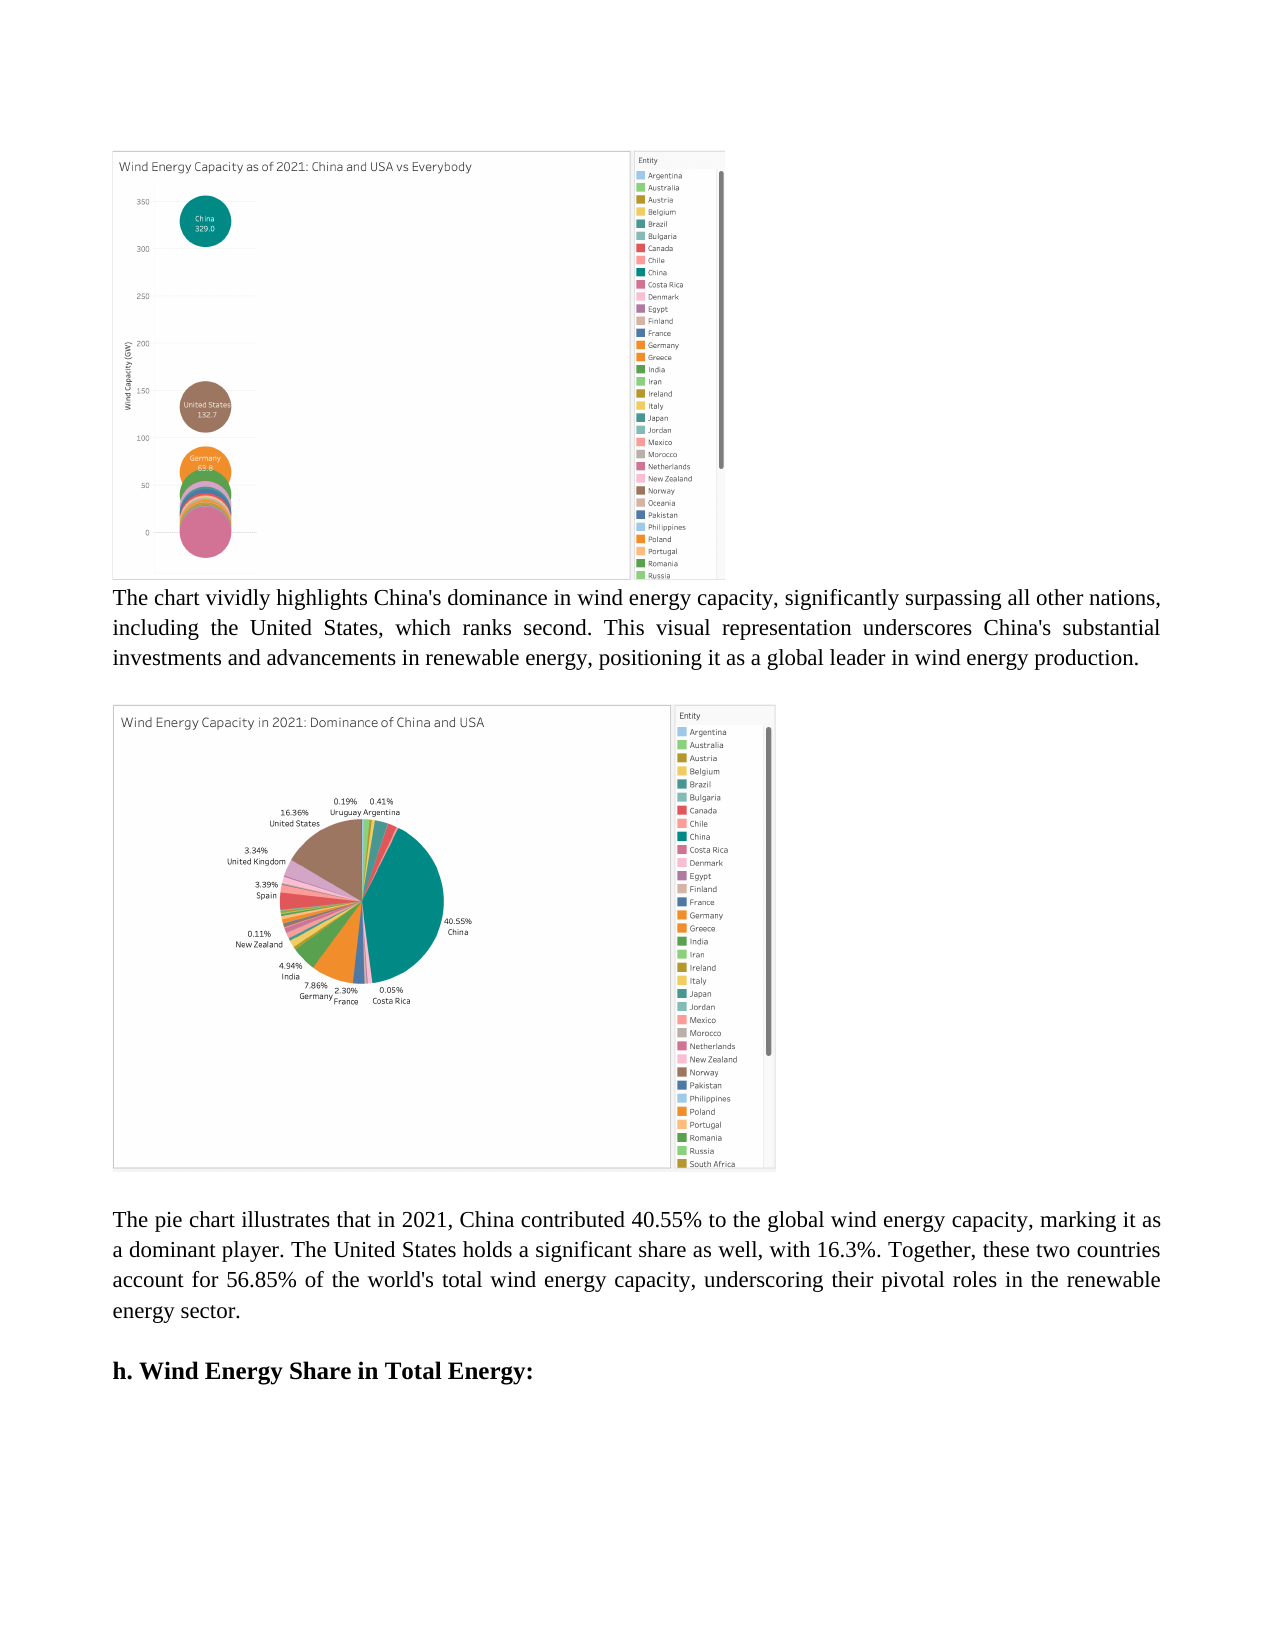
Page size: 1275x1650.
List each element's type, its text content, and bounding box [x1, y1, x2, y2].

picture [112, 704, 777, 1172]
text The pie chart illustrates that in 2021, China contributed 40.55% to the global wind energy capacity, marking it as a dominant player. The United States holds a significant share as well, with 16.3%. Together, these two countries account for 56.85% of the world's total wind energy capacity, underscoring their pivotal roles in the renewable energy sector. [112, 1206, 1162, 1323]
text The chart vividly highlights China's dominance in wind energy capacity, significantly surpassing all other nations, including the United States, which ranks second. This visual representation underscores China's substantial investments and advancements in renewable energy, positioning it as a global leader in wind energy production. [112, 584, 1162, 671]
subtitle h. Wind Energy Share in Total Energy: [112, 1356, 1162, 1385]
picture [112, 150, 726, 580]
